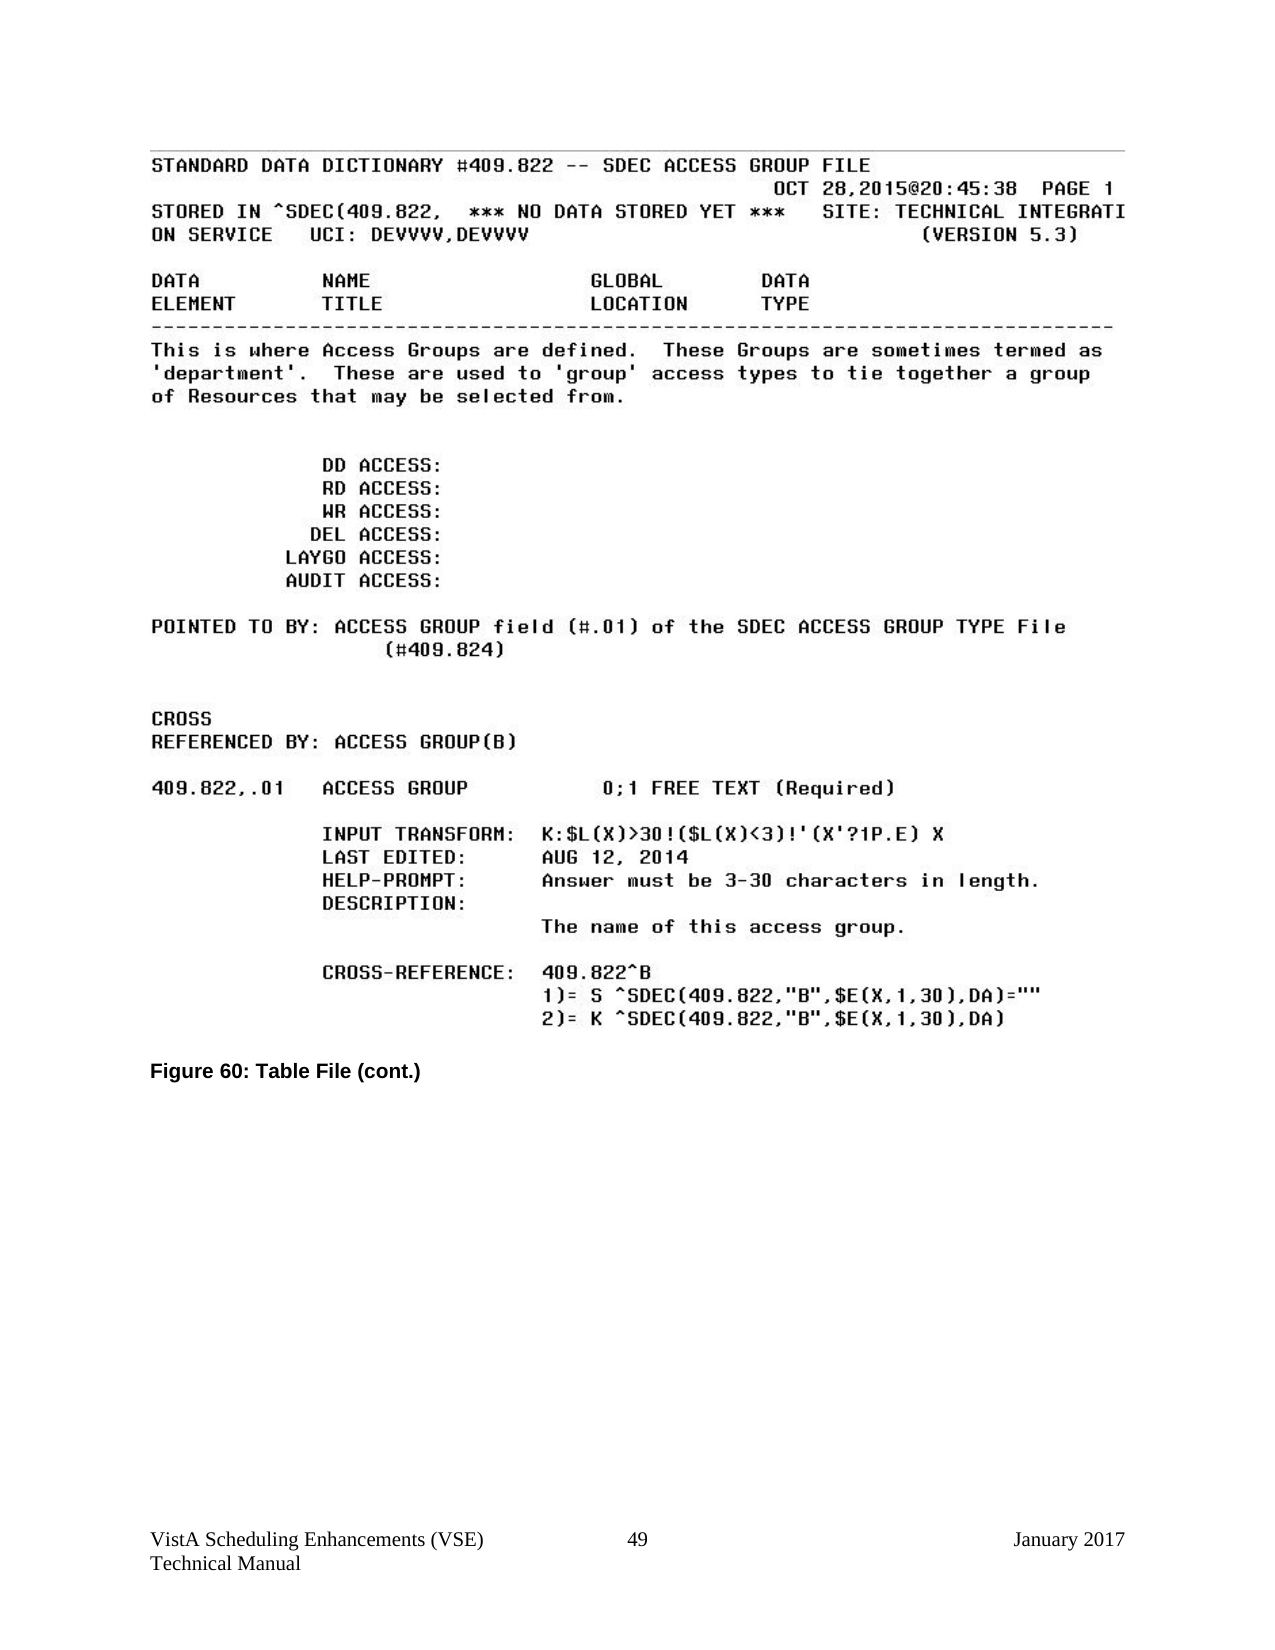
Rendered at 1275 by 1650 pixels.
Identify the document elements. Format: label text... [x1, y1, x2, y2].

text Figure 60: Table File (cont.) [150, 1059, 1125, 1083]
picture [150, 150, 1125, 1047]
